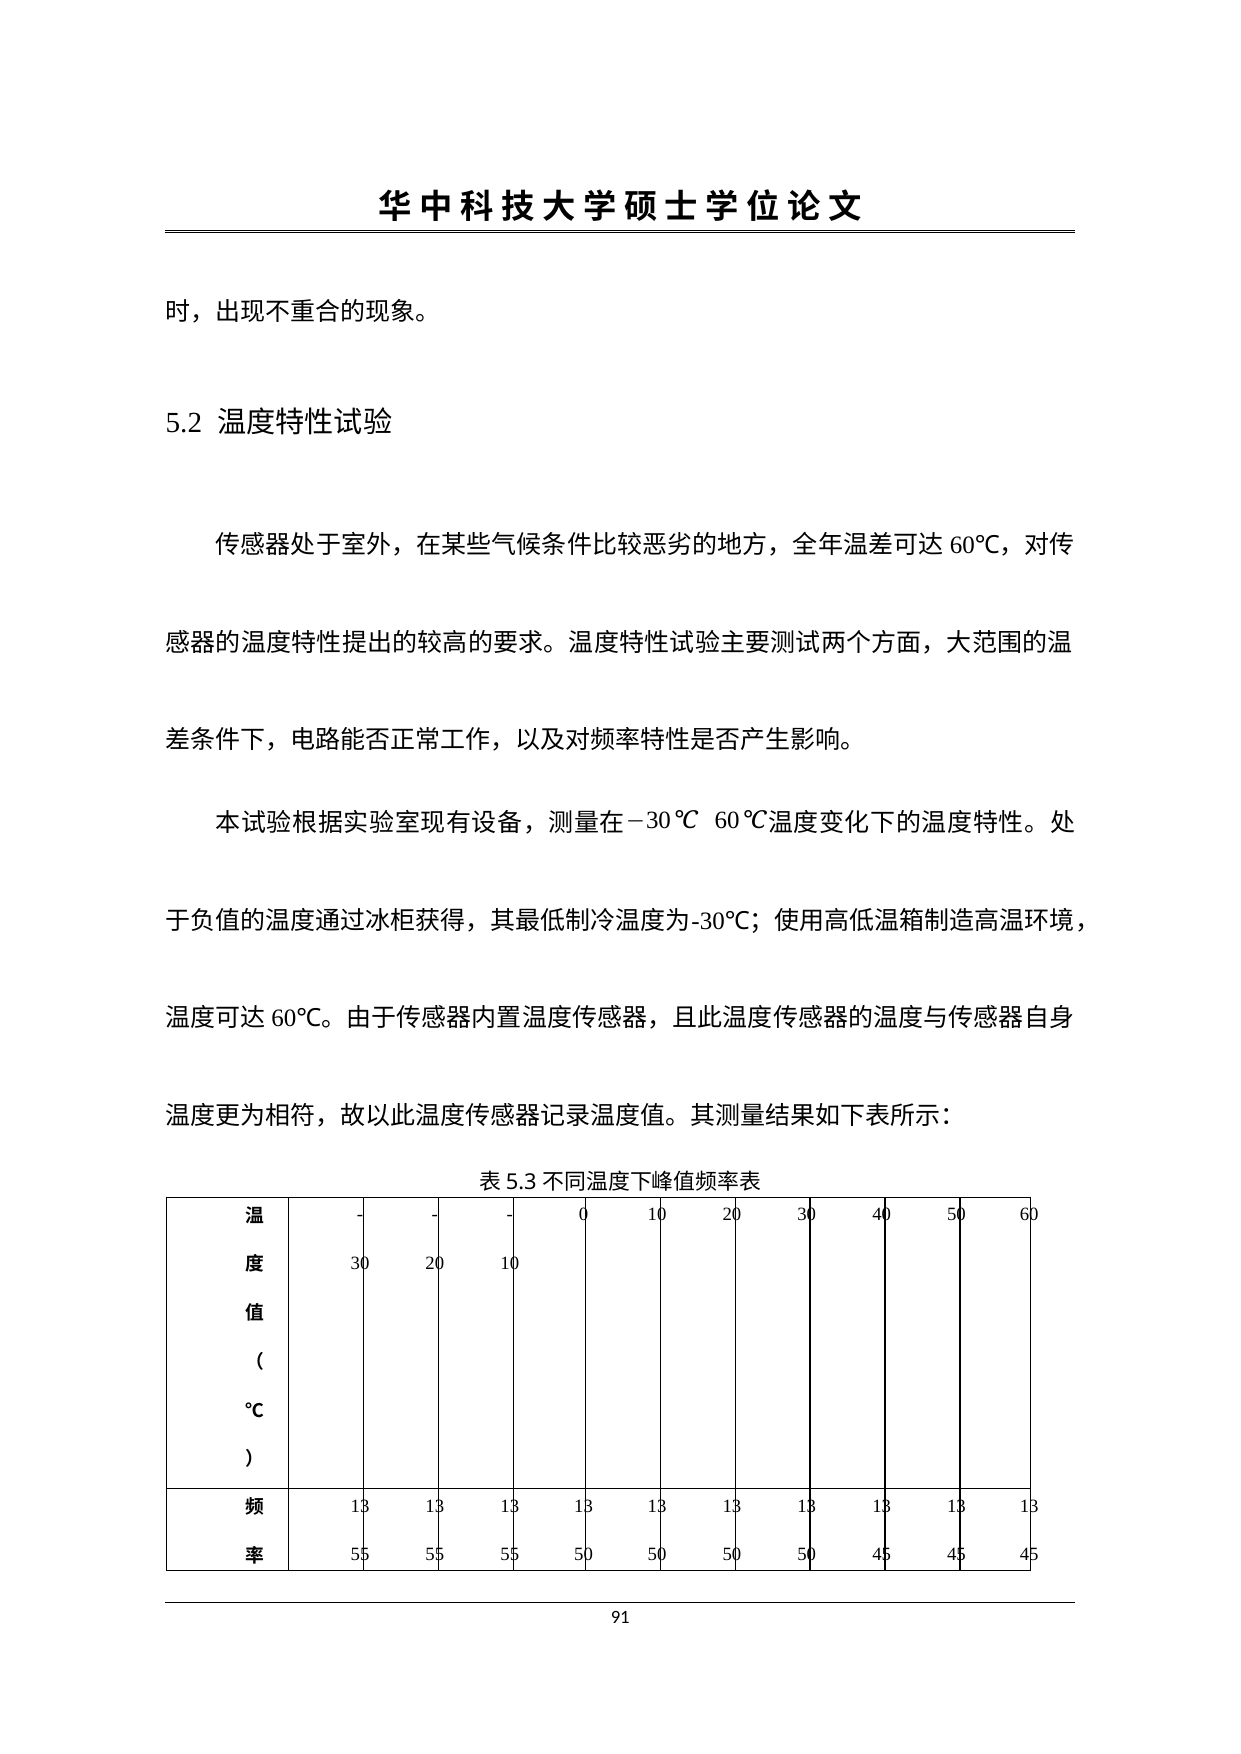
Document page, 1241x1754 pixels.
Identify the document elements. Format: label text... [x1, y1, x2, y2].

table_header 50 [886, 1198, 959, 1488]
table_header 0 [514, 1198, 585, 1488]
text 表5.3 不同温度下峰值频率表 [165, 1164, 1075, 1197]
table_cell 13450 [811, 1489, 884, 1570]
table_header 40 [811, 1198, 884, 1488]
table_cell 13500 [736, 1489, 809, 1570]
table_cell 13500 [661, 1489, 735, 1570]
table_header -20 [364, 1198, 438, 1488]
table_header 温度值（℃） [167, 1198, 288, 1488]
table_cell 13450 [961, 1489, 1030, 1570]
list 温度特性试验 [165, 387, 1075, 452]
table_header 20 [661, 1198, 735, 1488]
table_header -10 [439, 1198, 513, 1488]
table_header 10 [586, 1198, 660, 1488]
table_header 30 [736, 1198, 809, 1488]
text 传感器处于室外，在某些气候条件比较恶劣的地方，全年温差可达60℃，对传感器的温度特性提出的较高的要求。温度特性试验主要测试两个方面，大范围的温差条件下，电路能否正常工作，以及对频率特性是否产生影响。 [165, 510, 1075, 770]
table_cell 13550 [439, 1489, 513, 1570]
table_cell 13450 [886, 1489, 959, 1570]
table_cell 13550 [289, 1489, 363, 1570]
table_header -30 [289, 1198, 363, 1488]
table_header 60 [961, 1198, 1030, 1488]
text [165, 277, 1075, 342]
table_cell 频率值（Hz） [167, 1489, 288, 1570]
table_cell 13500 [514, 1489, 585, 1570]
table_cell 13550 [364, 1489, 438, 1570]
table_cell 13500 [586, 1489, 660, 1570]
text 本试验根据实验室现有设备，测量在温度变化下的温度特性。处于负值的温度通过冰柜获得，其最低制冷温度为-30℃；使用高低温箱制造高温环境，温度可达60℃。由于传感器内置温度传感器，且此温度传感器的温度与传感器自身温度更为相符，故以此温度传感器记录温度值。其测量结果如下表所示： [165, 788, 1075, 1146]
